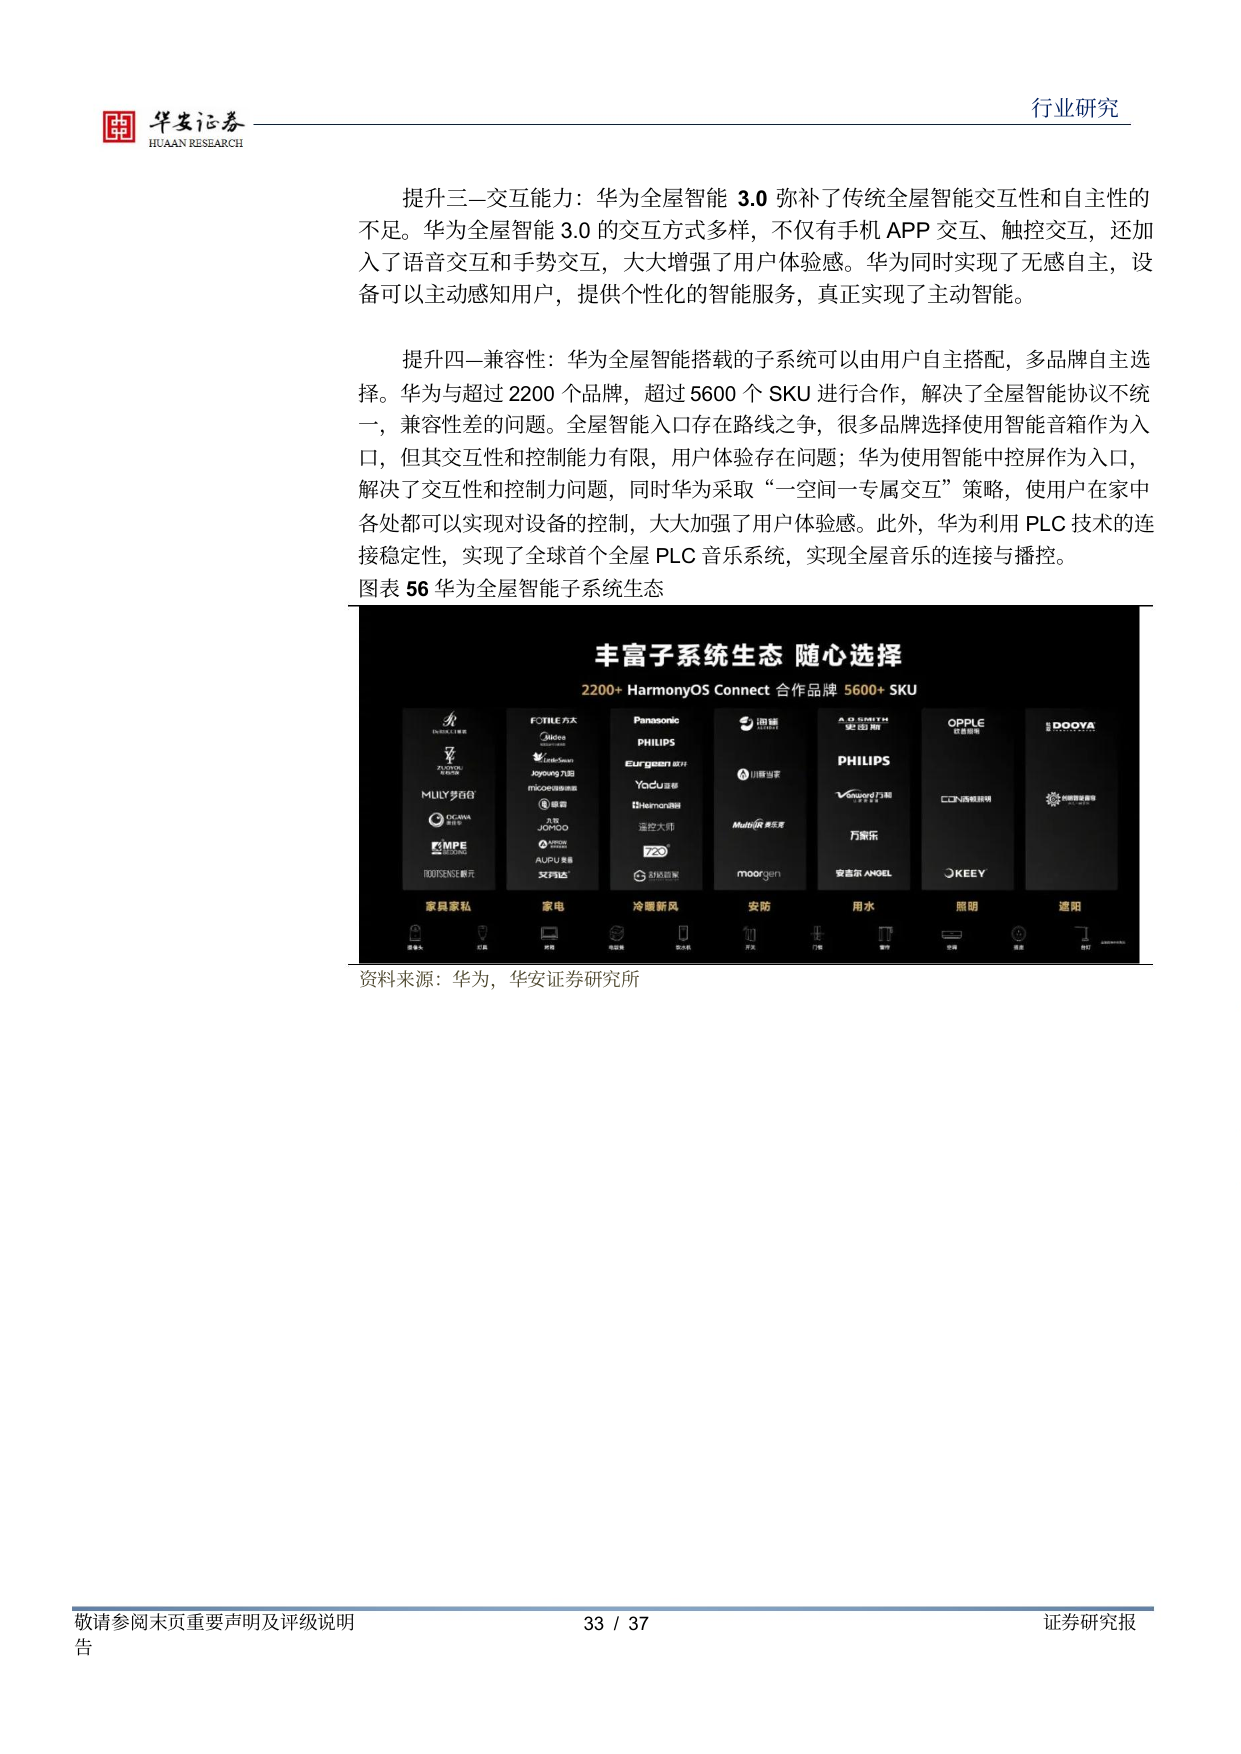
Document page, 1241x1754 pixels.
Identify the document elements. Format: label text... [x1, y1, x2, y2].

text 证券研究报 [1043, 1615, 1163, 1634]
text 行业研究 [1032, 99, 1145, 121]
text 不足。华为全屋智能 3.0 的交互方式多样，不仅有手机 APP 交互、触控交互，还加 [358, 219, 1177, 244]
text 提升三—交互能力：华为全屋智能 3.0 弥补了传统全屋智能交互性和自主性的 [402, 187, 1177, 211]
text 接稳定性，实现了全球首个全屋 PLC 音乐系统，实现全屋音乐的连接与播控。 [358, 545, 1181, 568]
text 入了语音交互和手势交互，大大增强了用户体验感。华为同时实现了无感自主，设 [358, 253, 1177, 274]
text 口，但其交互性和控制能力有限，用户体验存在问题；华为使用智能中控屏作为入口， [358, 448, 1181, 469]
text 一，兼容性差的问题。全屋智能入口存在路线之争，很多品牌选择使用智能音箱作为入 [358, 416, 1181, 437]
text 备可以主动感知用户，提供个性化的智能服务，真正实现了主动智能。 [358, 285, 1177, 307]
text 择。华为与超过2200 个品牌，超过5600 个 SKU 进行合作，解决了全屋智能协议不统 [358, 383, 1181, 406]
text 资料来源：华为，华安证券研究所 [359, 971, 669, 990]
text 解决了交互性和控制力问题，同时华为采取“一空间一专属交互”策略，使用户在家中 [358, 481, 1181, 502]
text 告 [74, 1639, 384, 1658]
text 敬请参阅末页重要声明及评级说明 [74, 1615, 384, 1634]
text 各处都可以实现对设备的控制，大大加强了用户体验感。此外，华为利用 PLC 技术的连 [358, 513, 1181, 536]
text 33 / 37 [583, 1614, 674, 1635]
picture [0, 0, 1241, 1754]
text 图表 56 华为全屋智能子系统生态 [358, 578, 1181, 601]
text 提升四—兼容性：华为全屋智能搭载的子系统可以由用户自主搭配，多品牌自主选 [402, 351, 1181, 372]
